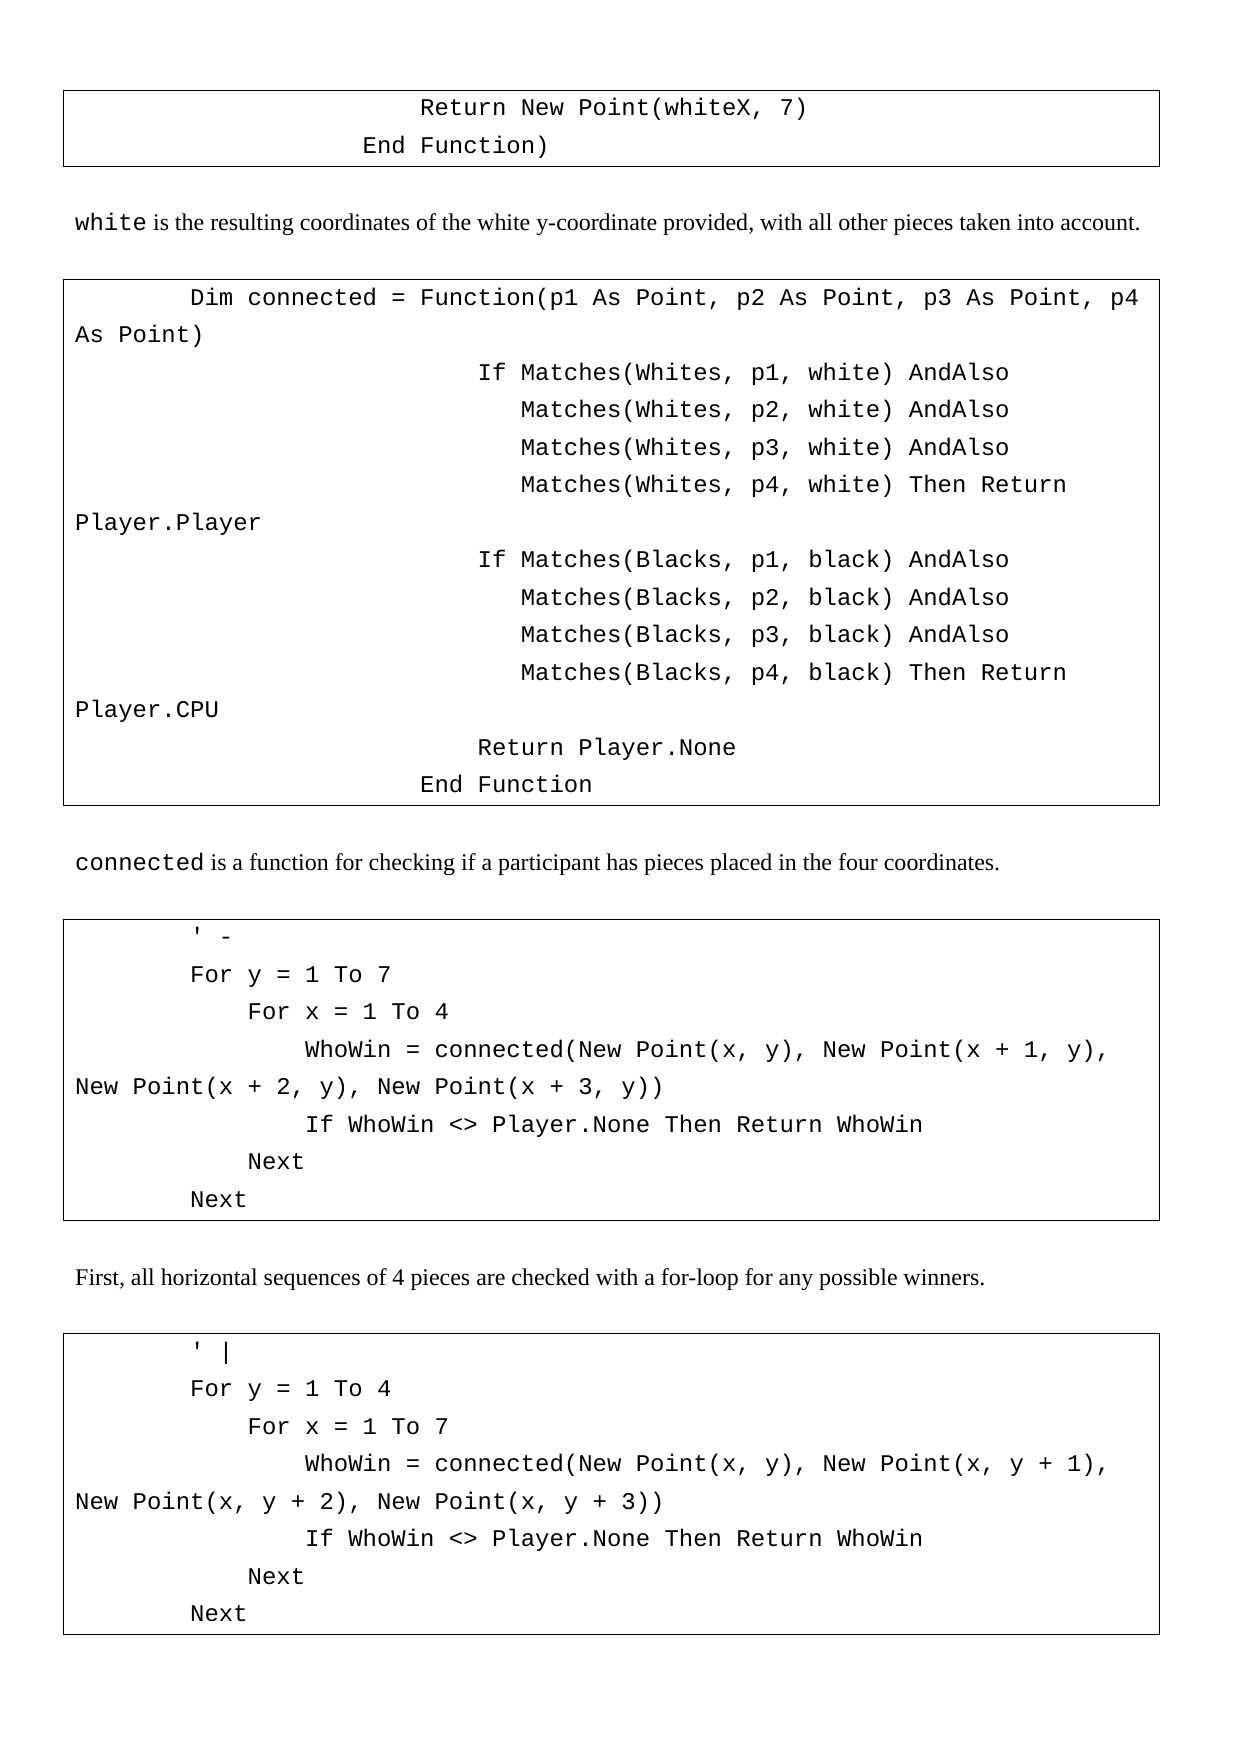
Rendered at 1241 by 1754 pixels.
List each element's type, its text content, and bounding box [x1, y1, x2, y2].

table_header ' - For y = 1 To 7 For x = 1 To 4 WhoWin = connected(New Point(x, y), New Point(x + 1, y), New Point(x + 2, y), New Point(x + 3, y)) If WhoWin <> Player.None Then Return WhoWin Next Next [64, 920, 1159, 1220]
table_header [64, 91, 1159, 166]
text white is the resulting coordinates of the white y-coordinate provided, with all other pieces taken into account. [75, 204, 1165, 242]
table_header ' | For y = 1 To 4 For x = 1 To 7 WhoWin = connected(New Point(x, y), New Point(x, y + 1), New Point(x, y + 2), New Point(x, y + 3)) If WhoWin <> Player.None Then Return WhoWin Next Next [64, 1334, 1159, 1634]
table_header Dim connected = Function(p1 As Point, p2 As Point, p3 As Point, p4 As Point) If Matches(Whites, p1, white) AndAlso Matches(Whites, p2, white) AndAlso Matches(Whites, p3, white) AndAlso Matches(Whites, p4, white) Then Return Player.Player If Matches(Blacks, p1, black) AndAlso Matches(Blacks, p2, black) AndAlso Matches(Blacks, p3, black) AndAlso Matches(Blacks, p4, black) Then Return Player.CPU Return Player.None End Function [64, 280, 1159, 805]
text First, all horizontal sequences of 4 pieces are checked with a for-loop for any possible winners. [75, 1258, 1165, 1296]
text connected is a function for checking if a participant has pieces placed in the four coordinates. [75, 844, 1165, 881]
